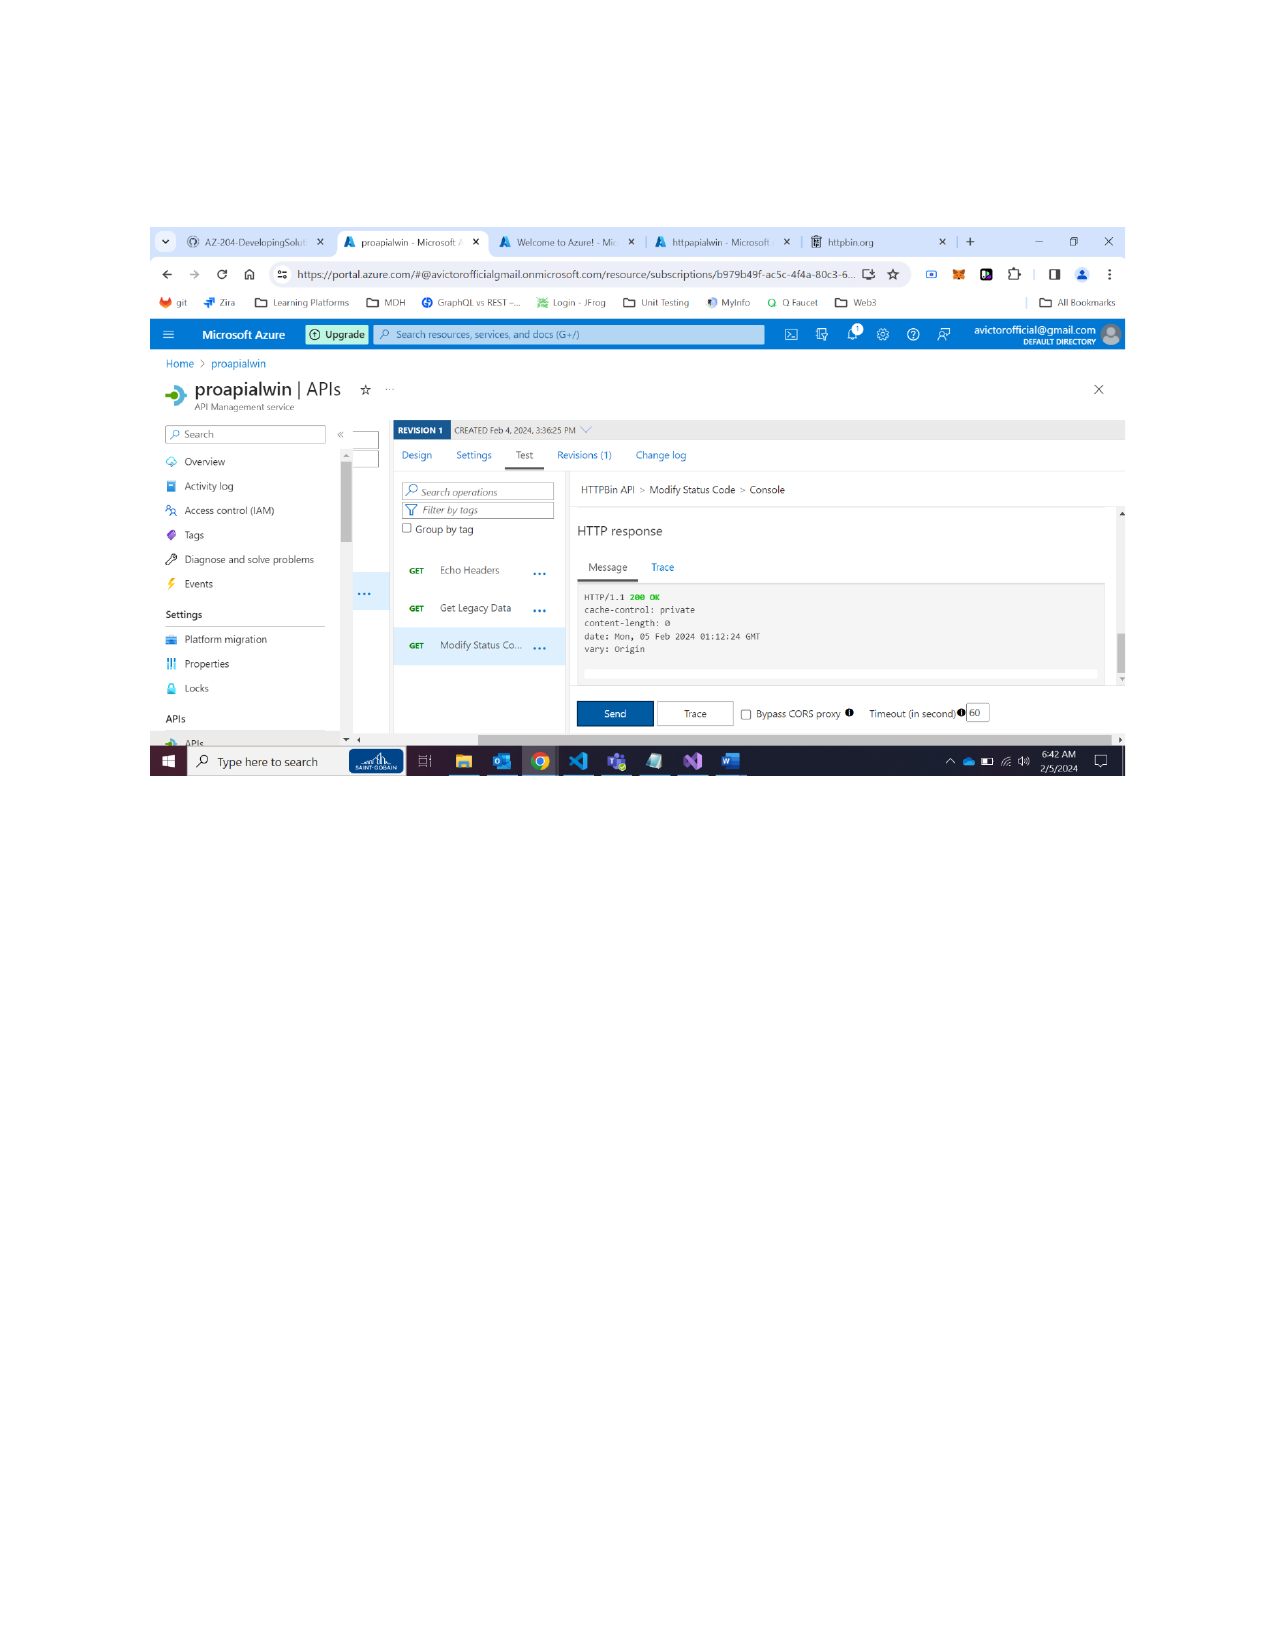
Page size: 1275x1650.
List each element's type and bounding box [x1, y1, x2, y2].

picture [150, 227, 1125, 776]
